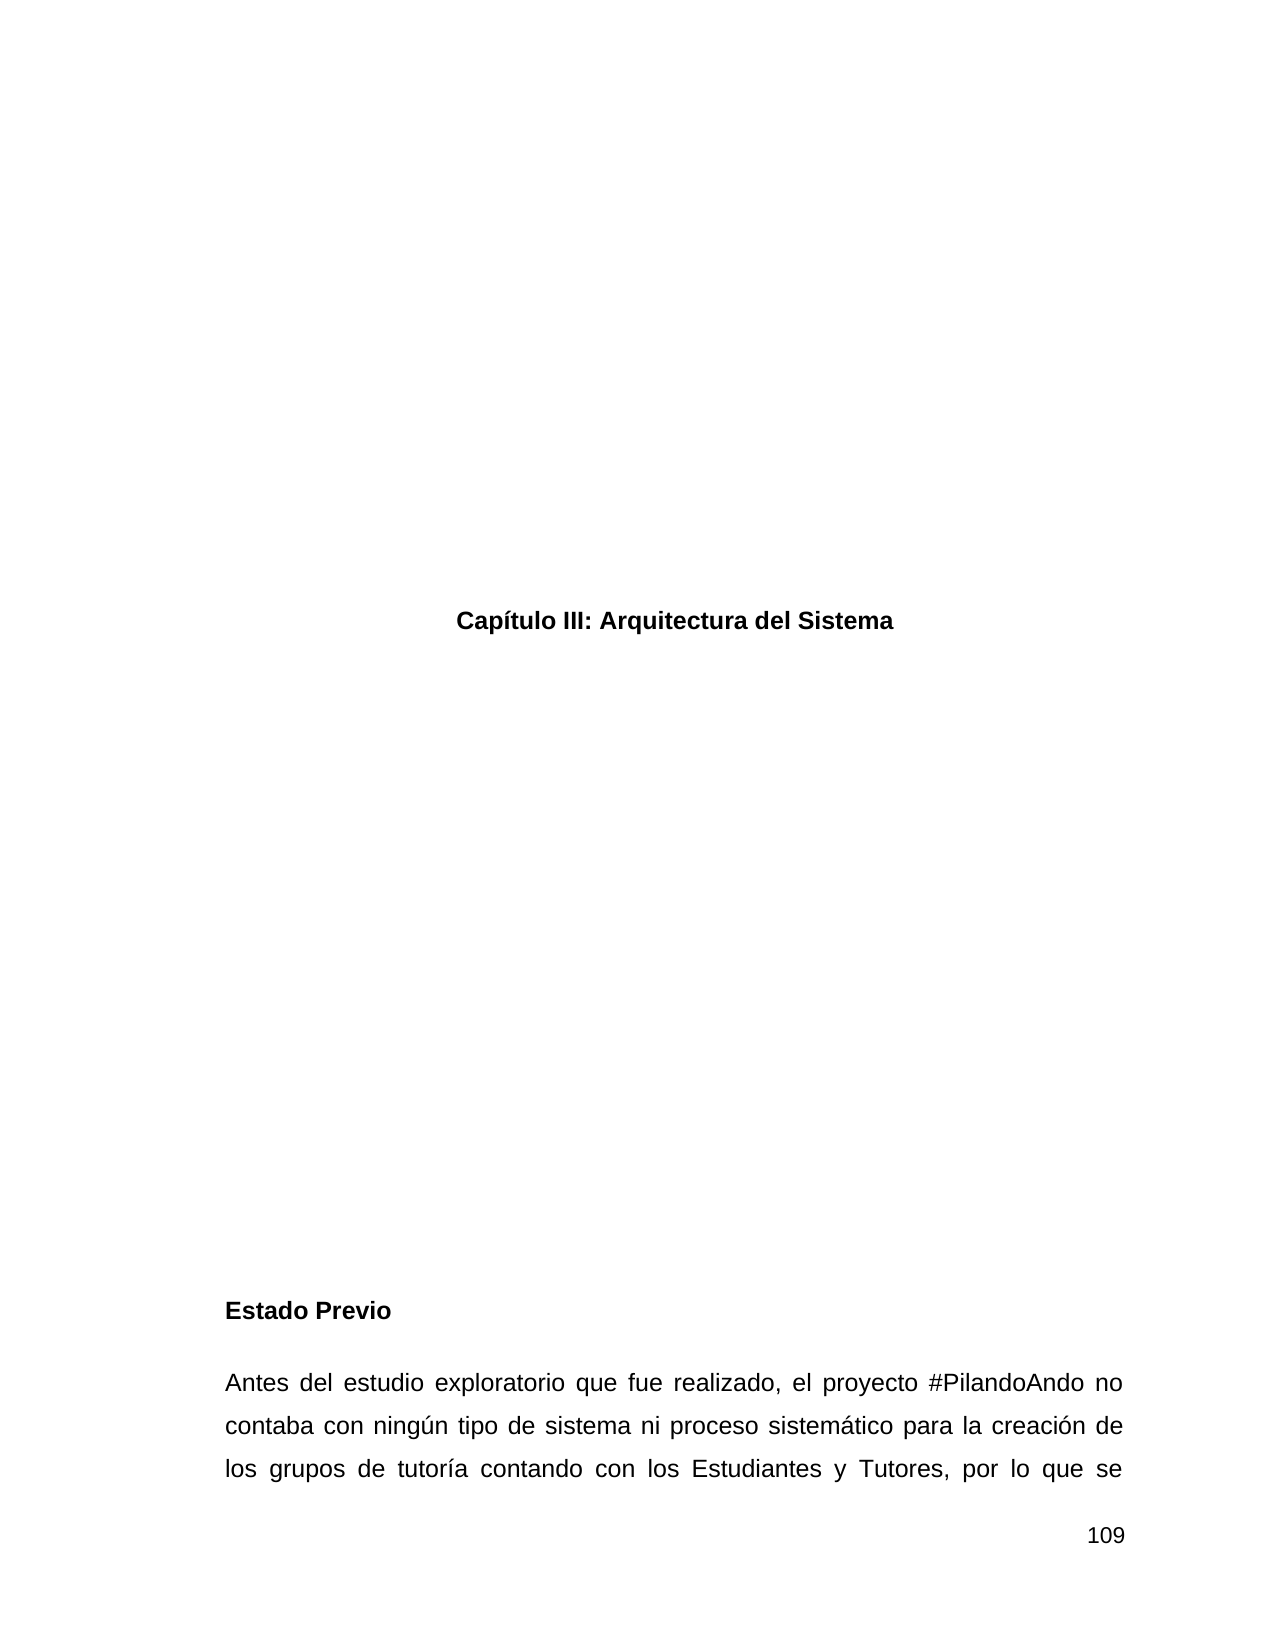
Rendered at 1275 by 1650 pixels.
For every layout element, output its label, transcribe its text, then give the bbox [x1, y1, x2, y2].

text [225, 1367, 1125, 1482]
subtitle Capítulo III: Arquitectura del Sistema [225, 606, 1125, 635]
subtitle Estado Previo [225, 1296, 1125, 1324]
